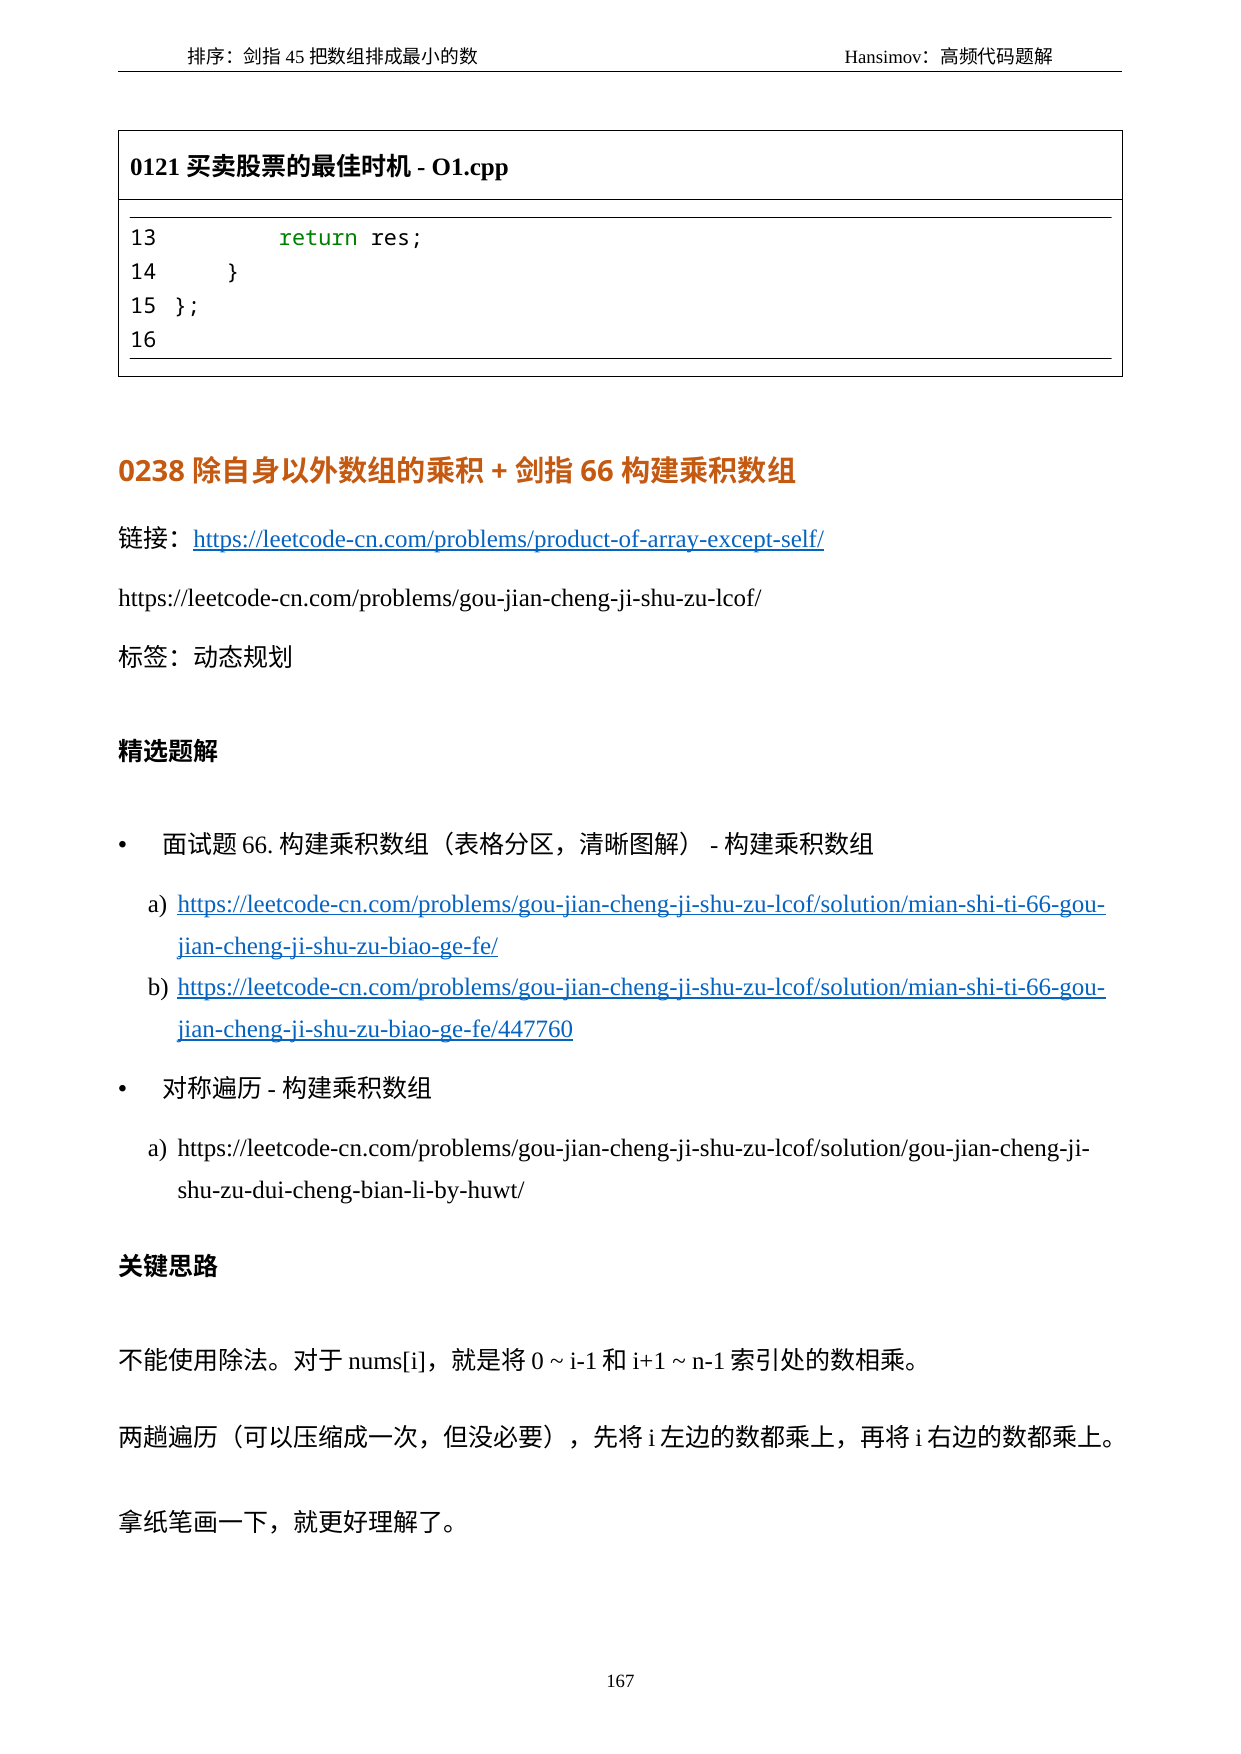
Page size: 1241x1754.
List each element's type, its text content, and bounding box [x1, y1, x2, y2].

text 对称遍历 - 构建乘积数组 [118, 1053, 1122, 1121]
text 链接：https://leetcode-cn.com/problems/product-of-array-except-self/ [118, 503, 1122, 571]
text 标签：动态规划 [118, 621, 1122, 689]
subtitle 0238 除自身以外数组的乘积 + 剑指 66 构建乘积数组 [118, 435, 1097, 503]
subtitle 关键思路 [118, 1231, 1097, 1298]
subtitle 精选题解 [118, 715, 1097, 783]
text 两趟遍历（可以压缩成一次，但没必要），先将i左边的数都乘上，再将i右边的数都乘上。拿纸笔画一下，就更好理解了。 [118, 1402, 1122, 1554]
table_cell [119, 200, 1122, 376]
text 面试题66. 构建乘积数组（表格分区，清晰图解） - 构建乘积数组 [118, 809, 1122, 877]
list https://leetcode-cn.com/problems/gou-jian-cheng-ji-shu-zu-lcof/solution/mian-shi-ti-66-gou-jian-cheng-ji-shu-zu-biao-ge-fe/447760 [148, 969, 1122, 1046]
table_header 0121 买卖股票的最佳时机 - O1.cpp [119, 131, 1122, 199]
list https://leetcode-cn.com/problems/gou-jian-cheng-ji-shu-zu-lcof/solution/mian-shi-ti-66-gou-jian-cheng-ji-shu-zu-biao-ge-fe/ [148, 886, 1122, 962]
text https://leetcode-cn.com/problems/gou-jian-cheng-ji-shu-zu-lcof/ [118, 580, 1122, 614]
text 不能使用除法。对于nums[i]，就是将0 ~ i-1和i+1 ~ n-1索引处的数相乘。 [118, 1324, 1122, 1392]
list https://leetcode-cn.com/problems/gou-jian-cheng-ji-shu-zu-lcof/solution/gou-jian-cheng-ji-shu-zu-dui-cheng-bian-li-by-huwt/ [148, 1130, 1122, 1206]
